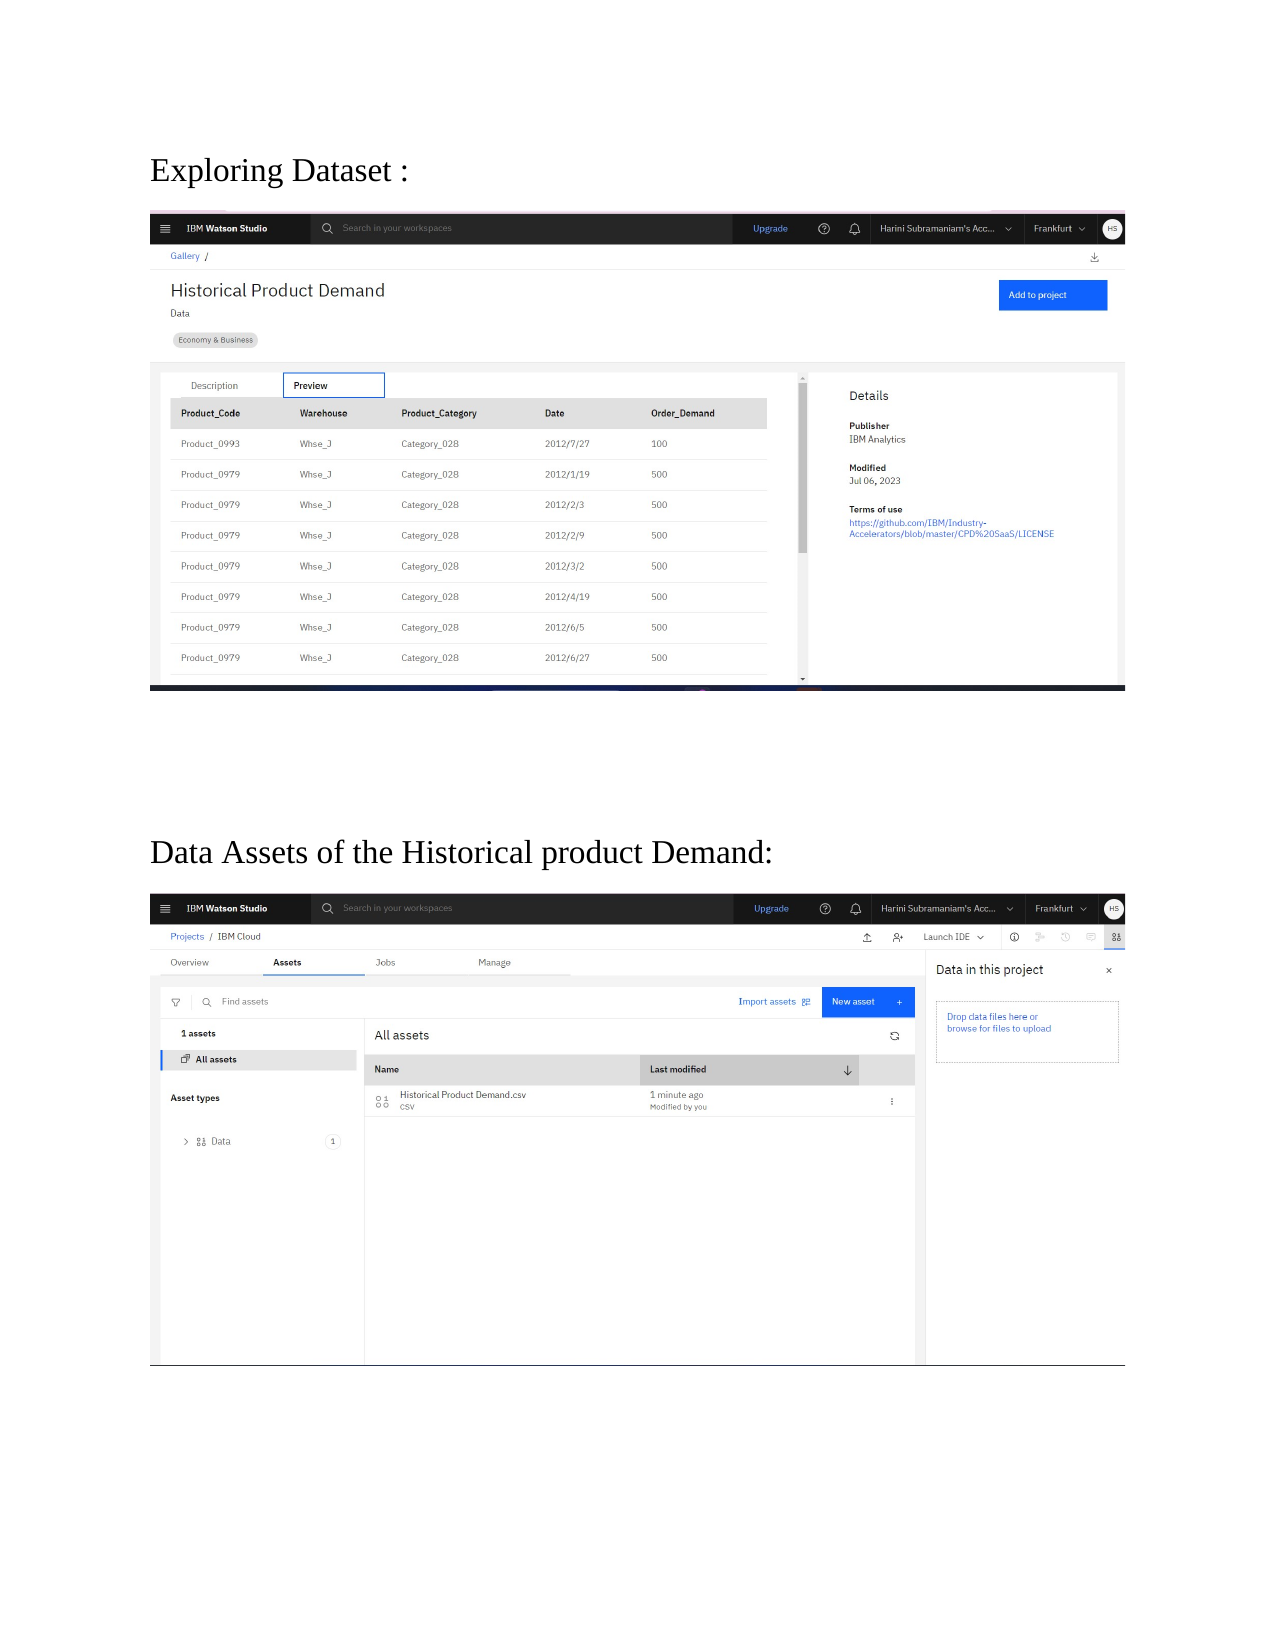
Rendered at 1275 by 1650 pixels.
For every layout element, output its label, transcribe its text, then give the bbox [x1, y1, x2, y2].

picture [150, 893, 1125, 1366]
text Data Assets of the Historical product Demand: [150, 833, 1125, 871]
picture [150, 210, 1125, 691]
text Exploring Dataset : [150, 150, 1125, 188]
